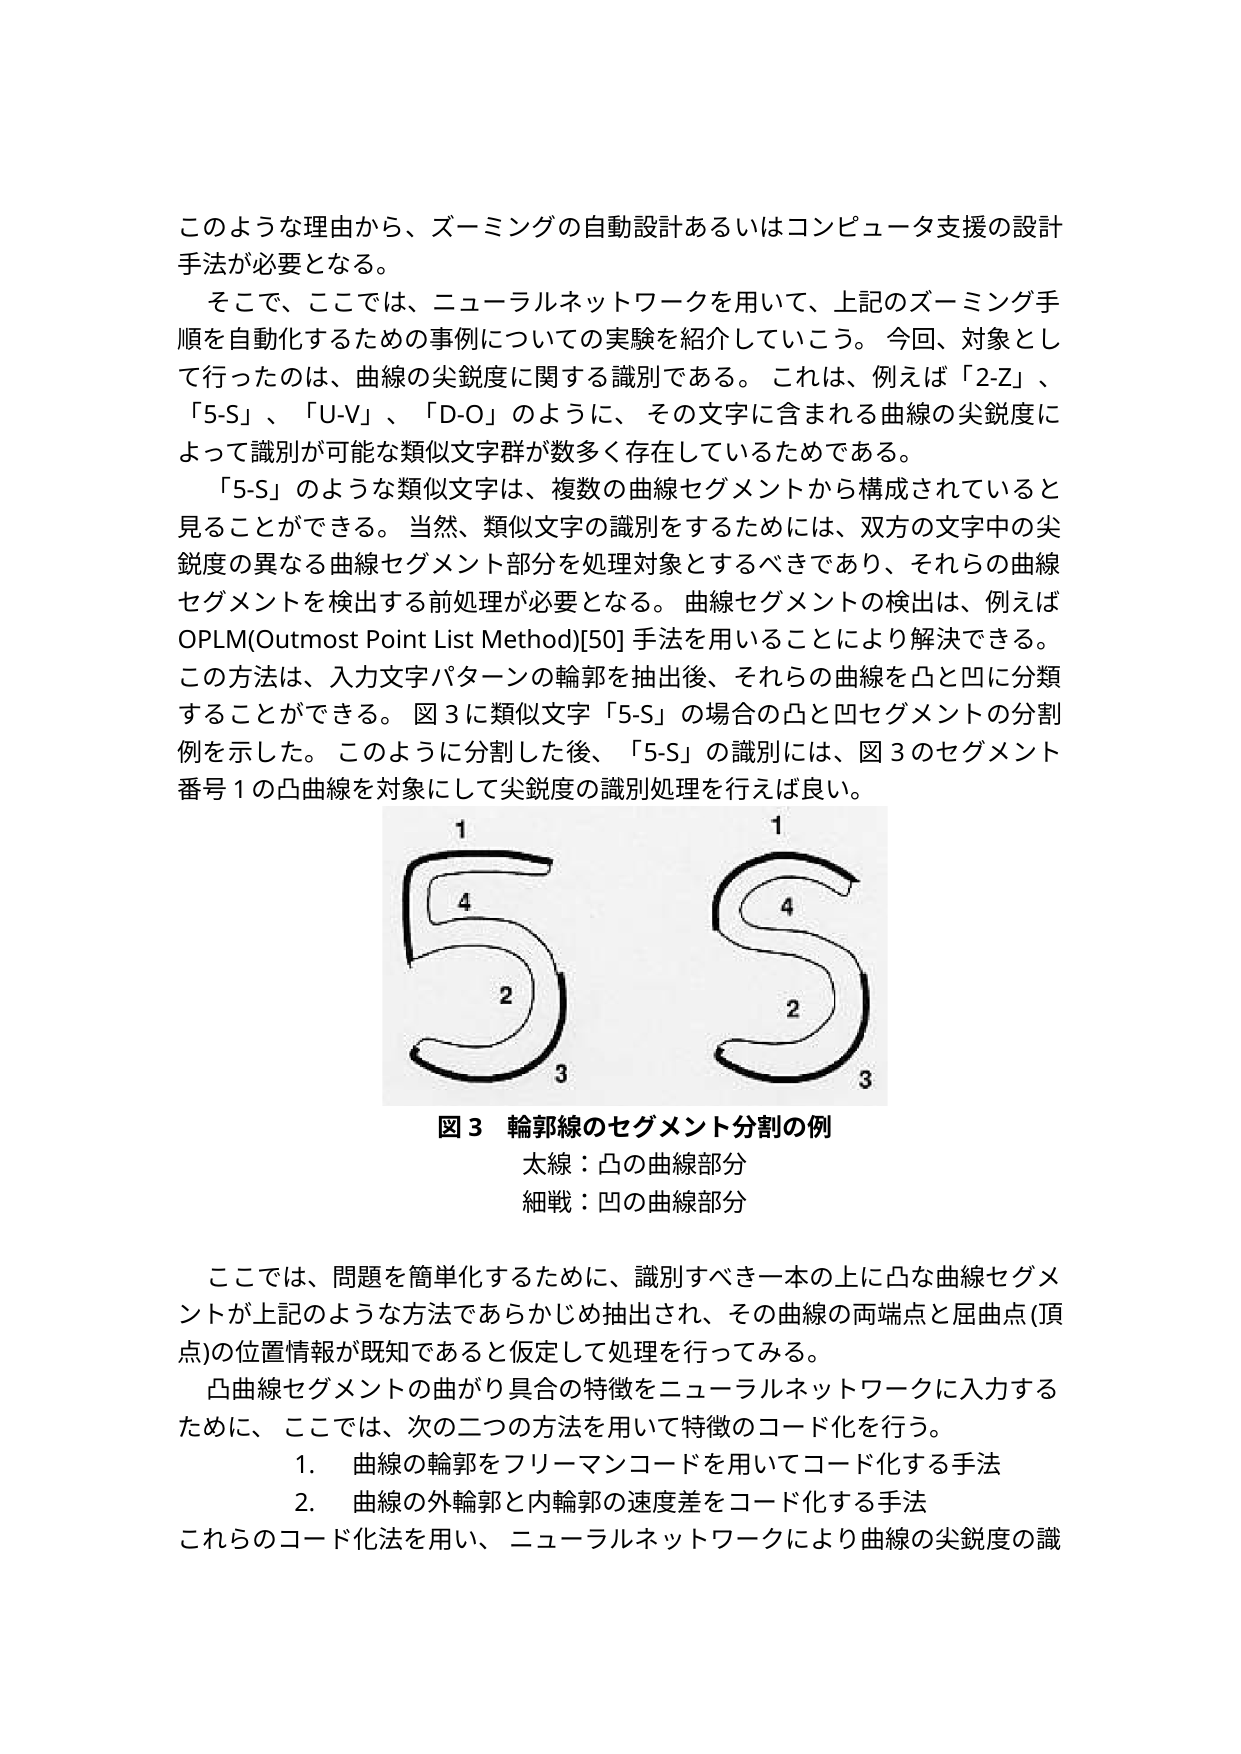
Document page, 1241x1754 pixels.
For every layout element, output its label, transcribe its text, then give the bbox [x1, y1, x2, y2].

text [177, 1519, 1063, 1557]
picture [382, 806, 888, 1106]
text 細戦：凹の曲線部分 [177, 1182, 1063, 1219]
list 曲線の外輪郭と内輪郭の速度差をコード化する手法 [265, 1482, 1063, 1519]
text 図 3 輪郭線のセグメント分割の例 [177, 1107, 1063, 1144]
text ここでは、問題を簡単化するために、識別すべき一本の上に凸な曲線セグメントが上記のような方法であらかじめ抽出され、その曲線の両端点と屈曲点(頂点)の位置情報が既知であると仮定して処理を行ってみる。 [177, 1257, 1063, 1369]
text そこで、ここでは、ニューラルネットワークを用いて、上記のズーミング手順を自動化するための事例についての実験を紹介していこう。 今回、対象として行ったのは、曲線の尖鋭度に関する識別である。 これは、例えば「2-Z」、「5-S」、「U-V」、「D-O」のように、 その文字に含まれる曲線の尖鋭度によって識別が可能な類似文字群が数多く存在しているためである。 [177, 282, 1063, 469]
text 「5-S」のような類似文字は、複数の曲線セグメントから構成されていると見ることができる。 当然、類似文字の識別をするためには、双方の文字中の尖鋭度の異なる曲線セグメント部分を処理対象とするべきであり、それらの曲線セグメントを検出する前処理が必要となる。 曲線セグメントの検出は、例えばOPLM(Outmost Point List Method)[50] 手法を用いることにより解決できる。 この方法は、入力文字パターンの輪郭を抽出後、それらの曲線を凸と凹に分類することができる。 図 3に類似文字「5-S」の場合の凸と凹セグメントの分割例を示した。 このように分割した後、「5-S」の識別には、図 3のセグメント番号1の凸曲線を対象にして尖鋭度の識別処理を行えば良い。 [177, 469, 1063, 807]
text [177, 207, 1063, 282]
text 凸曲線セグメントの曲がり具合の特徴をニューラルネットワークに入力するために、 ここでは、次の二つの方法を用いて特徴のコード化を行う。 [177, 1369, 1063, 1444]
list 曲線の輪郭をフリーマンコードを用いてコード化する手法 [265, 1444, 1063, 1482]
text 太線：凸の曲線部分 [177, 1144, 1063, 1182]
